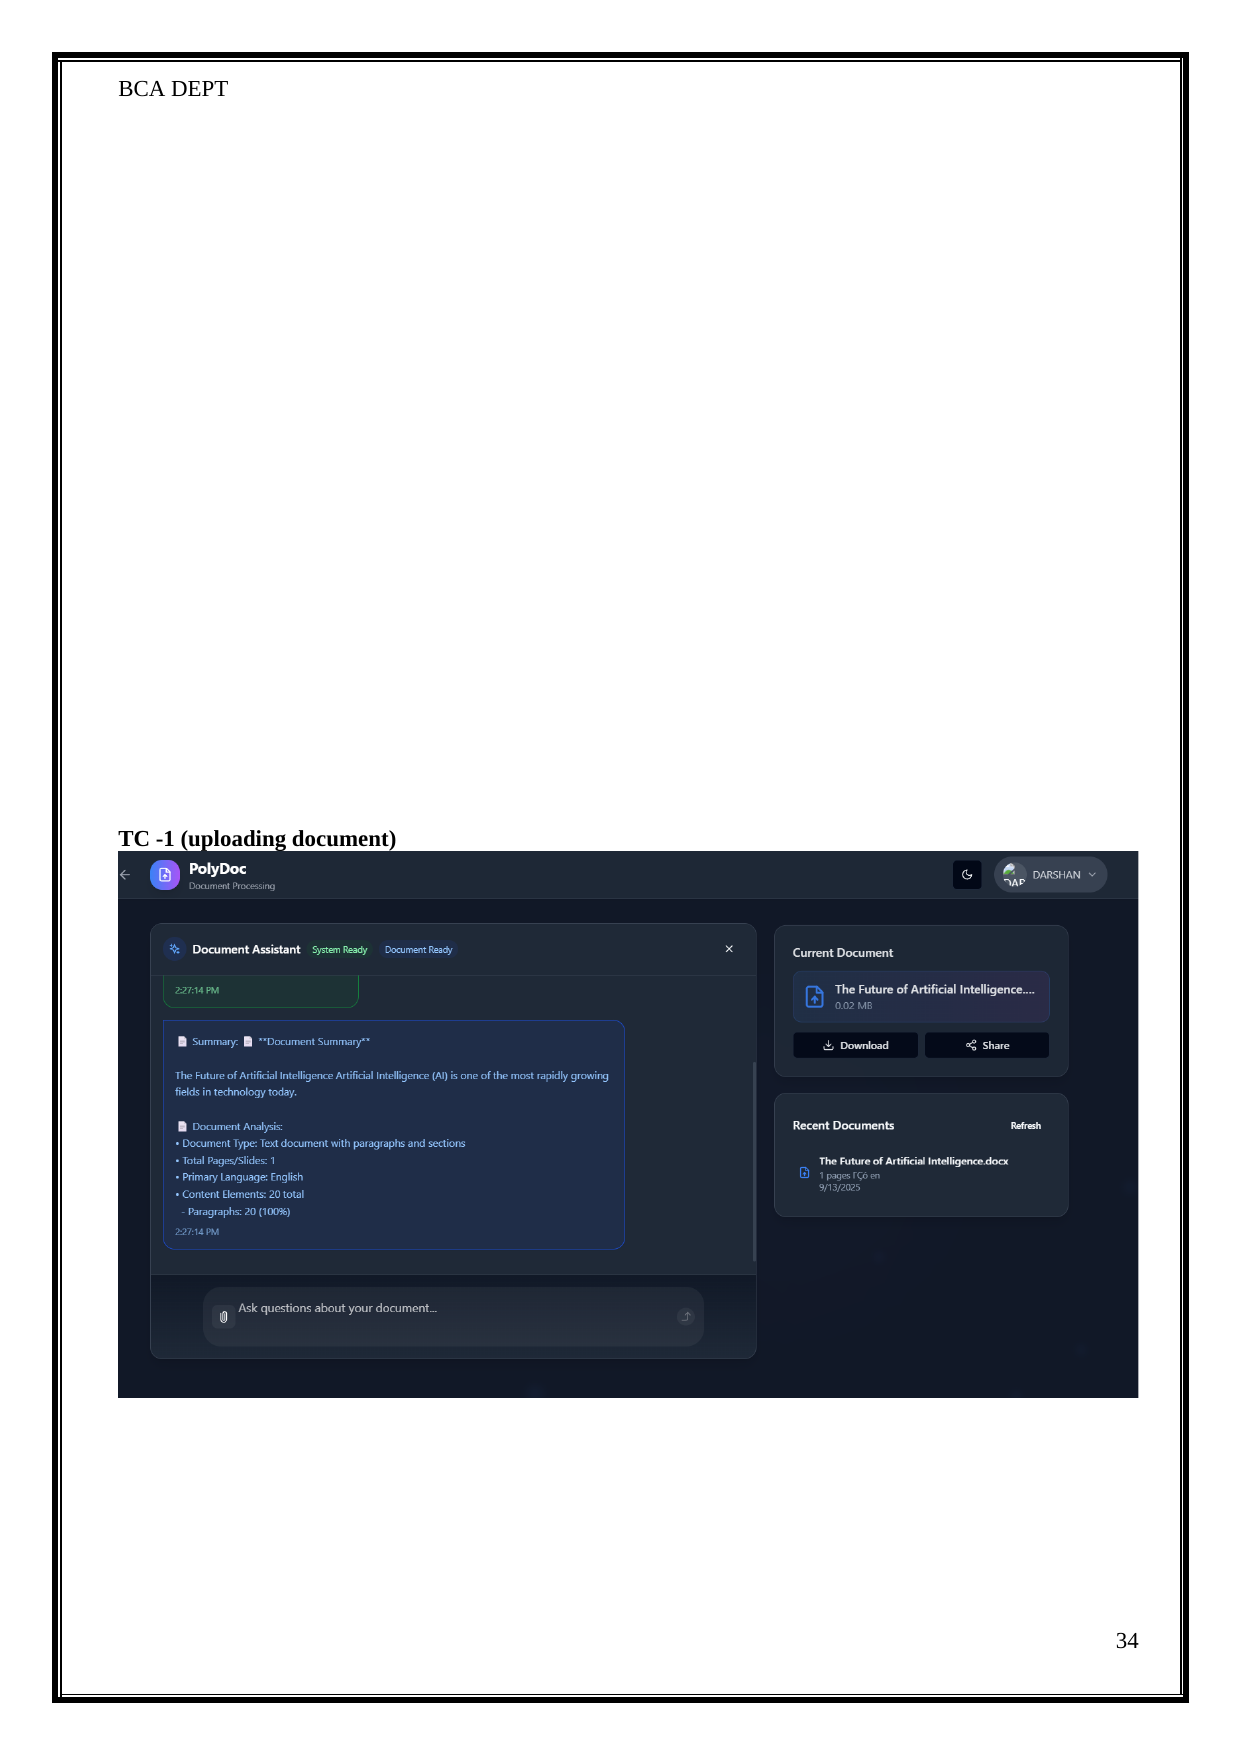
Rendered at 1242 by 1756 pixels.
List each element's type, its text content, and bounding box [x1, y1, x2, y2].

text TC -1 (uploading document) [118, 826, 1138, 851]
picture [118, 851, 1139, 1398]
